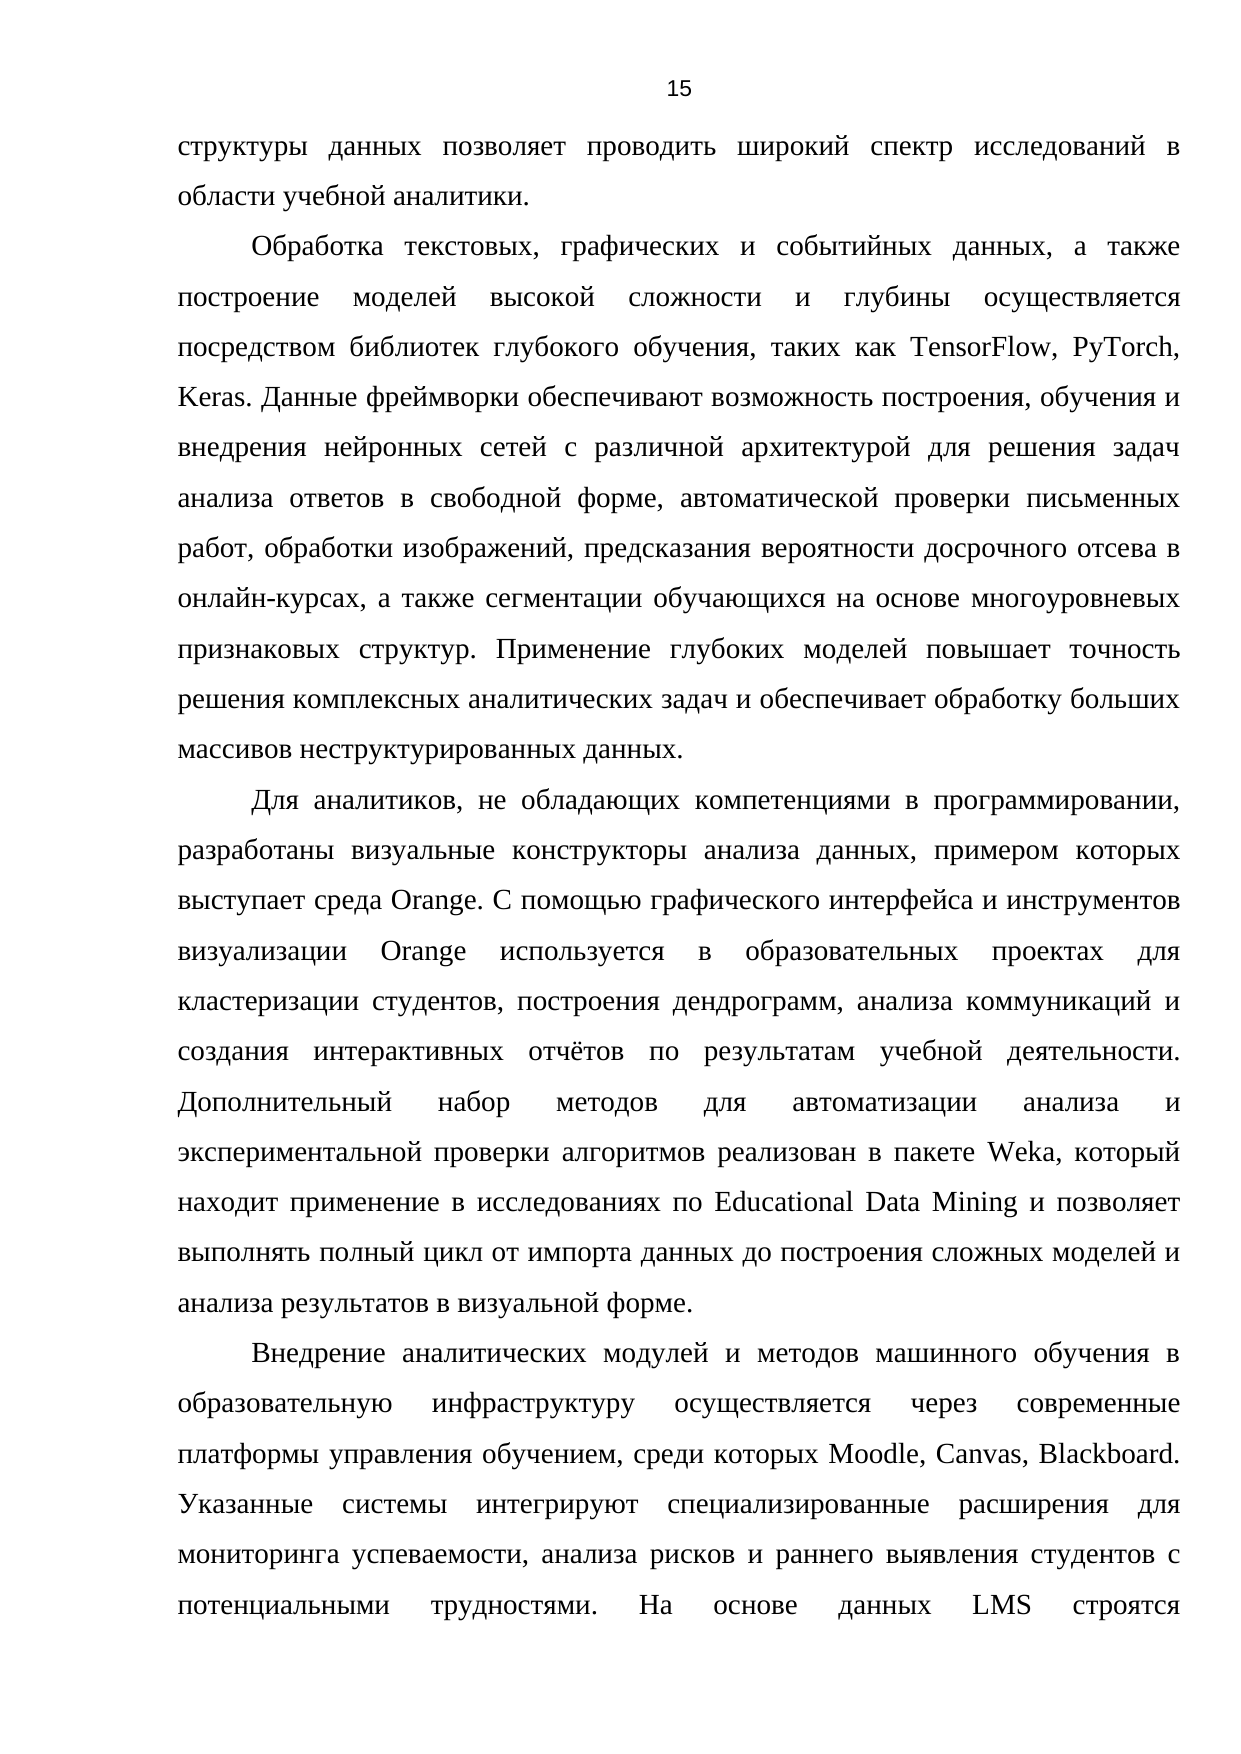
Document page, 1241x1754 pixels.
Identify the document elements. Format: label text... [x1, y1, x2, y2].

text Для аналитиков, не обладающих компетенциями в программировании, разработаны визуальные конструкторы анализа данных, примером которых выступает среда Orange. С помощью графического интерфейса и инструментов визуализации Orange используется в образовательных проектах для кластеризации студентов, построения дендрограмм, анализа коммуникаций и создания интерактивных отчётов по результатам учебной деятельности. Дополнительный набор методов для автоматизации анализа и экспериментальной проверки алгоритмов реализован в пакете Weka, который находит применение в исследованиях по Educational Data Mining и позволяет выполнять полный цикл от импорта данных до построения сложных моделей и анализа результатов в визуальной форме. [177, 782, 1181, 1318]
text Обработка текстовых, графических и событийных данных, а также построение моделей высокой сложности и глубины осуществляется посредством библиотек глубокого обучения, таких как TensorFlow, PyTorch, Keras. Данные фреймворки обеспечивают возможность построения, обучения и внедрения нейронных сетей с различной архитектурой для решения задач анализа ответов в свободной форме, автоматической проверки письменных работ, обработки изображений, предсказания вероятности досрочного отсева в онлайн-курсах, а также сегментации обучающихся на основе многоуровневых признаковых структур. Применение глубоких моделей повышает точность решения комплексных аналитических задач и обеспечивает обработку больших массивов неструктурированных данных. [177, 228, 1181, 765]
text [177, 128, 1181, 212]
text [177, 1335, 1181, 1620]
